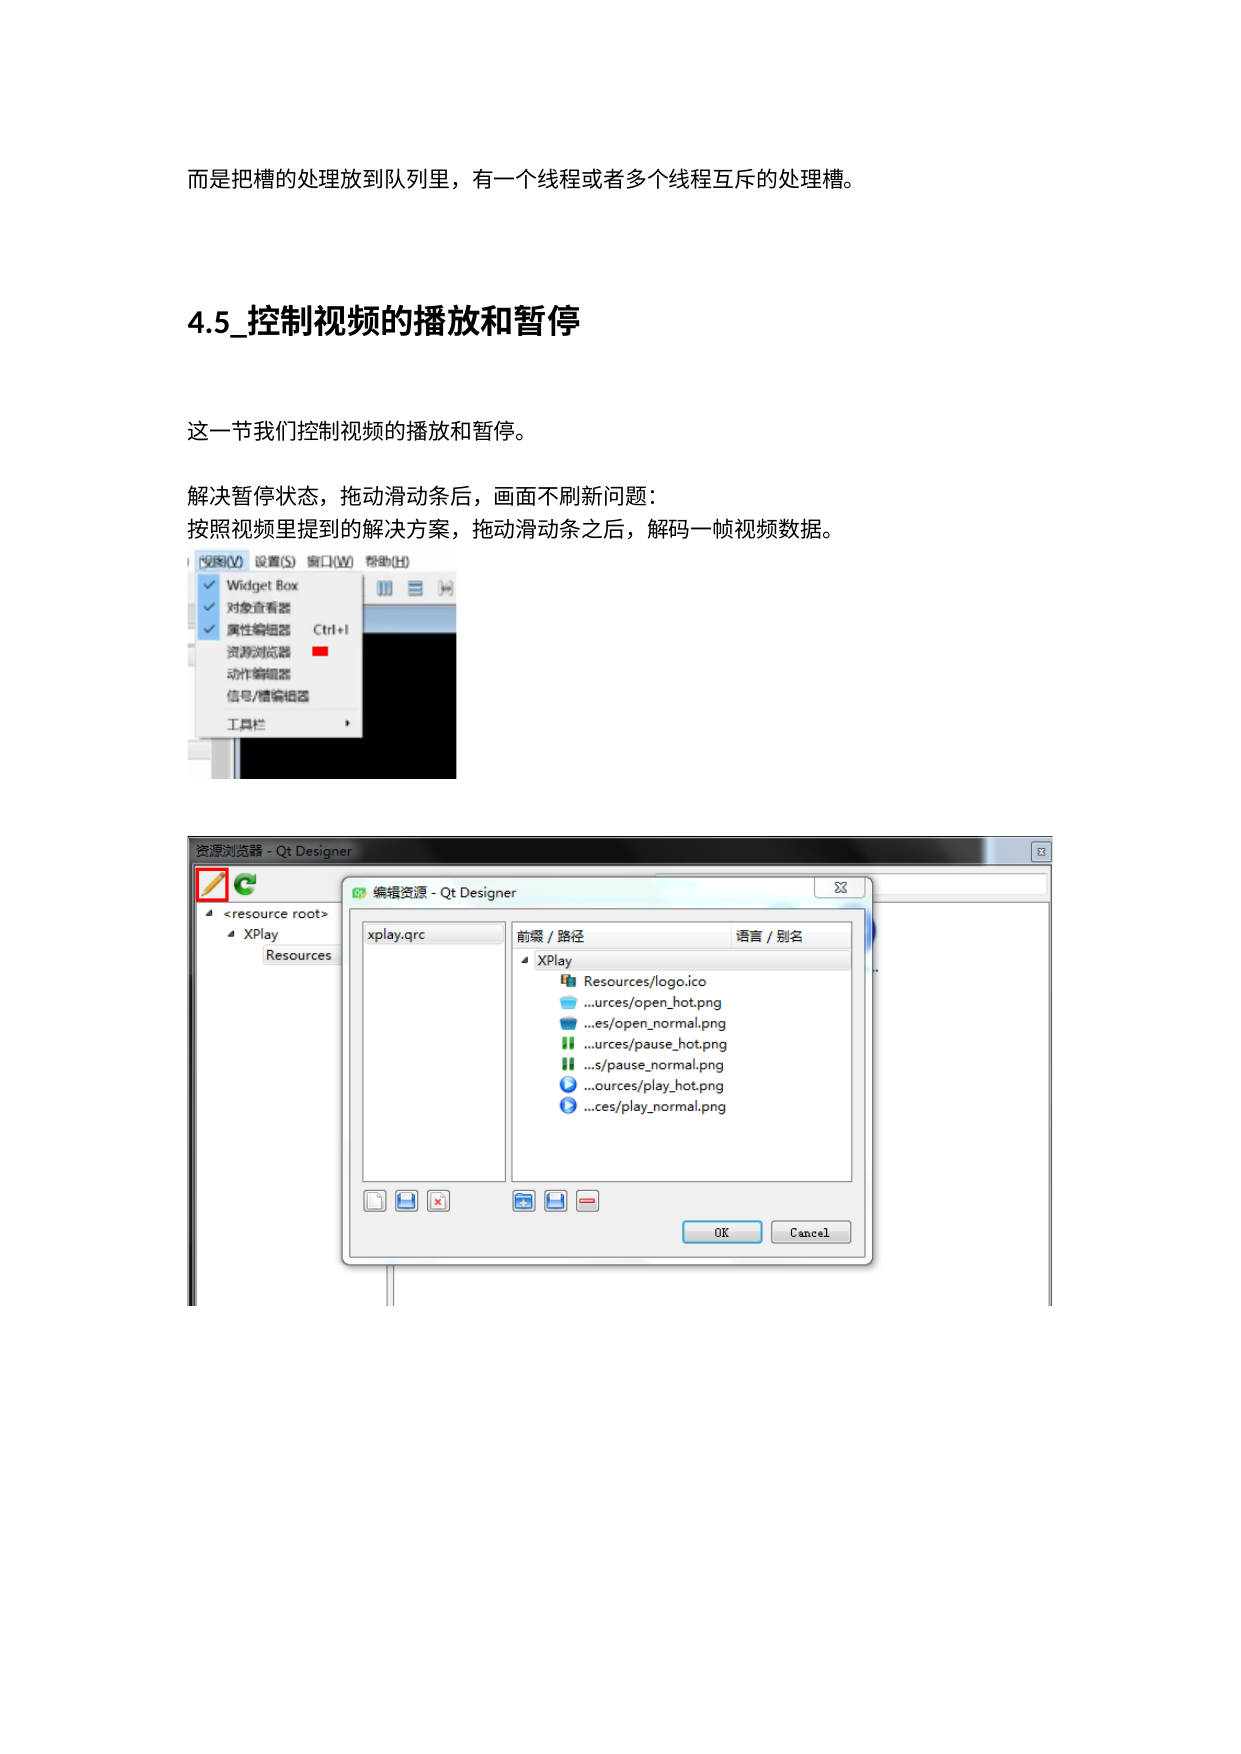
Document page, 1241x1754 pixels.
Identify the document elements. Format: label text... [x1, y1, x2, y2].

text 而是把槽的处理放到队列里，有一个线程或者多个线程互斥的处理槽。 [187, 162, 1053, 194]
picture [187, 836, 1053, 1306]
text 解决暂停状态，拖动滑动条后，画面不刷新问题： [187, 479, 1053, 511]
text 这一节我们控制视频的播放和暂停。 [187, 414, 1053, 446]
picture [187, 543, 457, 779]
subtitle 4.5_控制视频的播放和暂停 [187, 287, 1053, 352]
text 按照视频里提到的解决方案，拖动滑动条之后，解码一帧视频数据。 [187, 511, 1053, 544]
